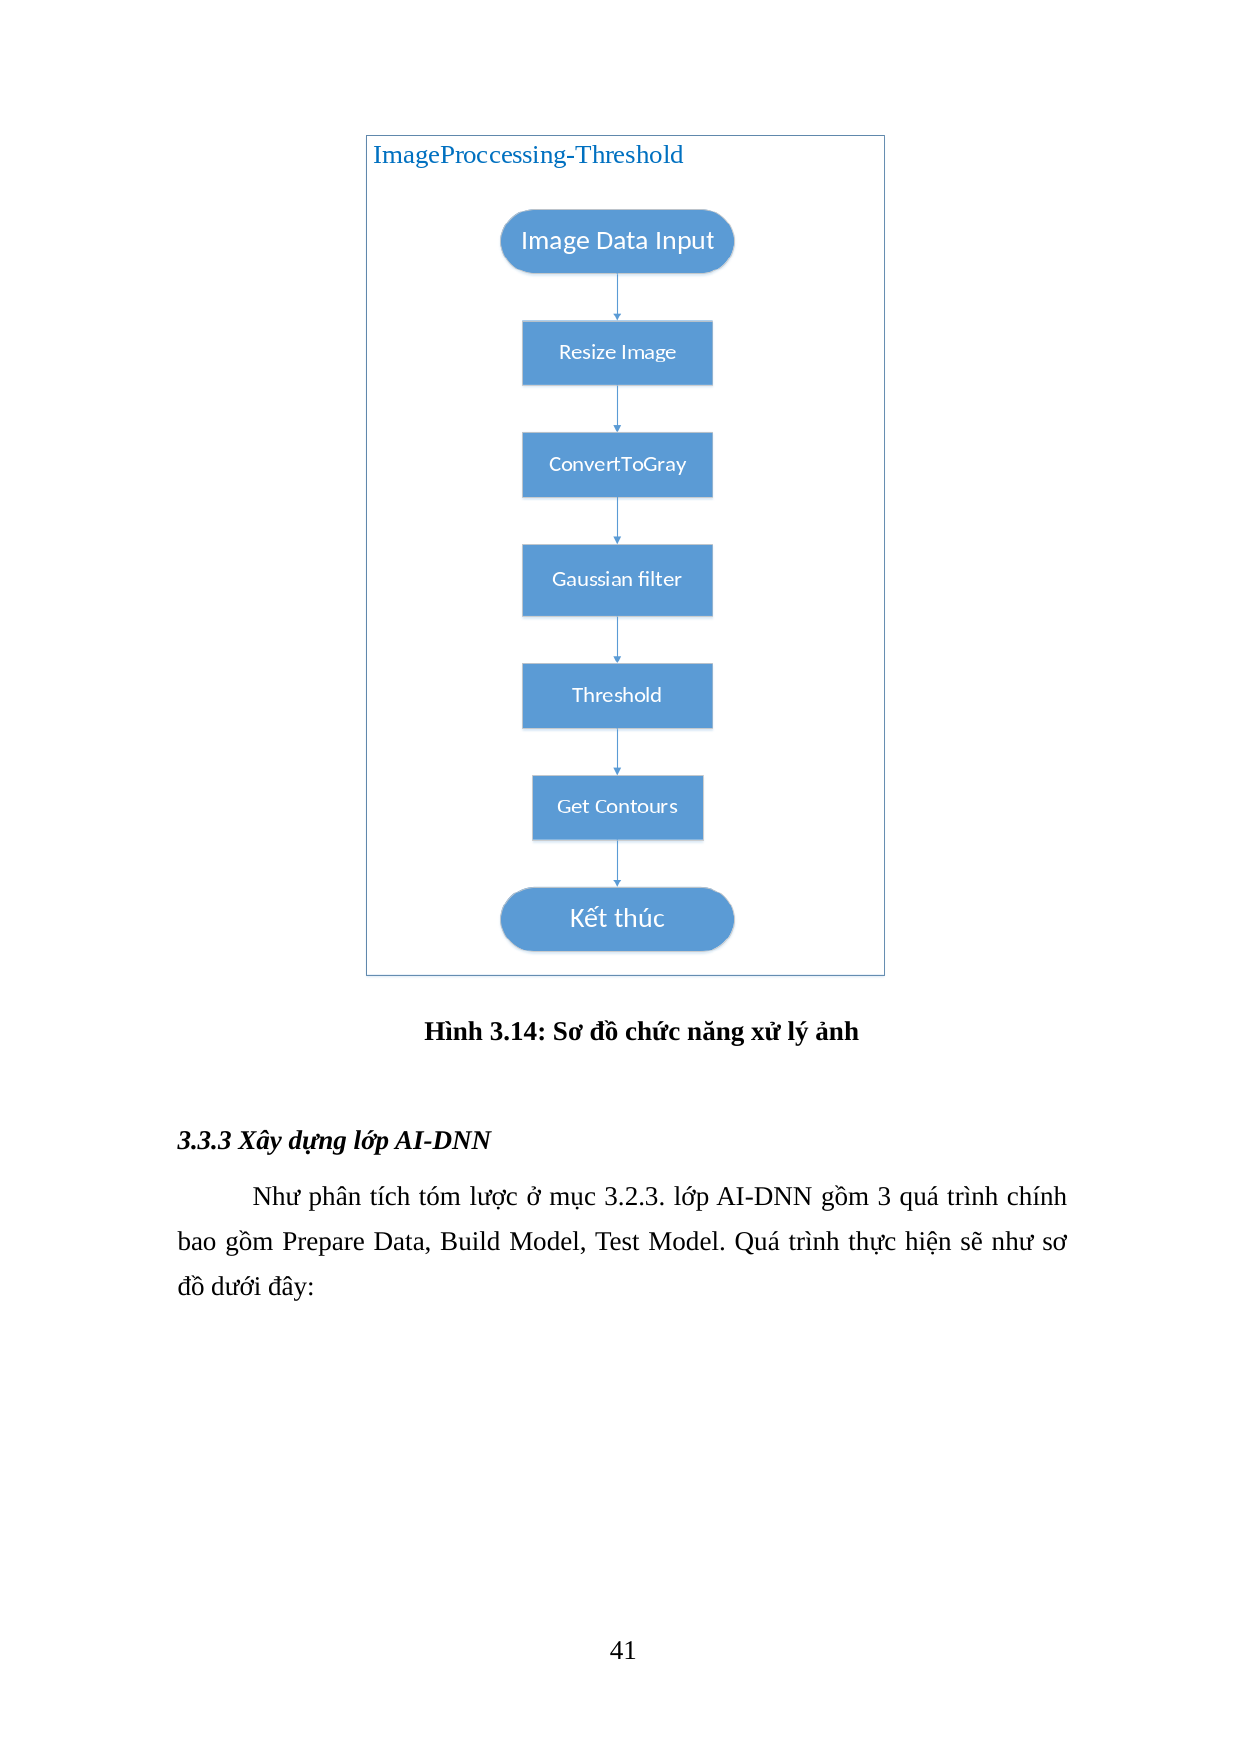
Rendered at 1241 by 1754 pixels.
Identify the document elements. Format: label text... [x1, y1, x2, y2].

subtitle Xây dựng lớp AI-DNN [177, 1121, 1069, 1158]
text Hình 3.14: Sơ đồ chức năng xử lý ảnh [177, 1012, 1069, 1050]
text Như phân tích tóm lược ở mục 3.2.3. lớp AI-DNN gồm 3 quá trình chính bao gồm Prepare Data, Build Model, Test Model. Quá trình thực hiện sẽ như sơ đồ dưới đây: [177, 1177, 1069, 1304]
